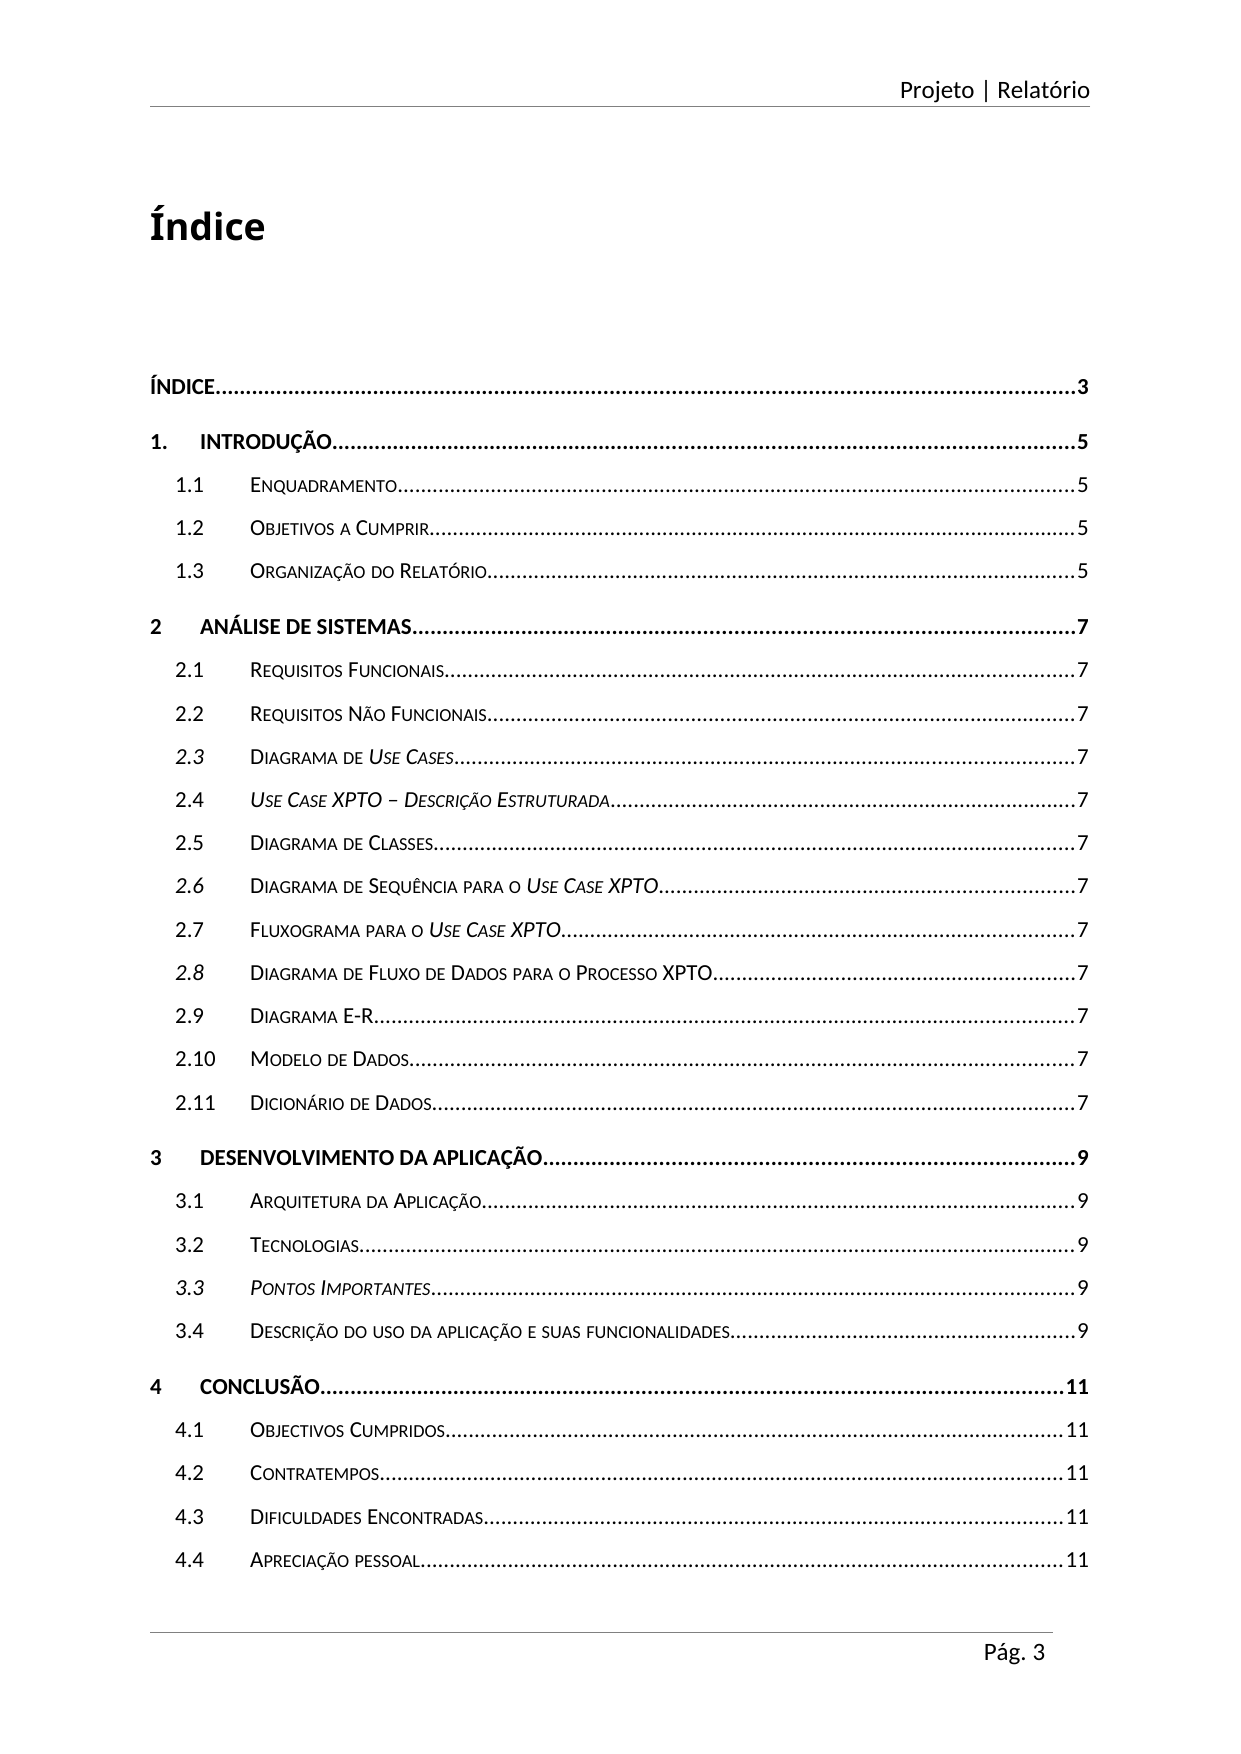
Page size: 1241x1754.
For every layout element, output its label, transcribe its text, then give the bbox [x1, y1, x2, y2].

subtitle Índice [150, 200, 1090, 251]
